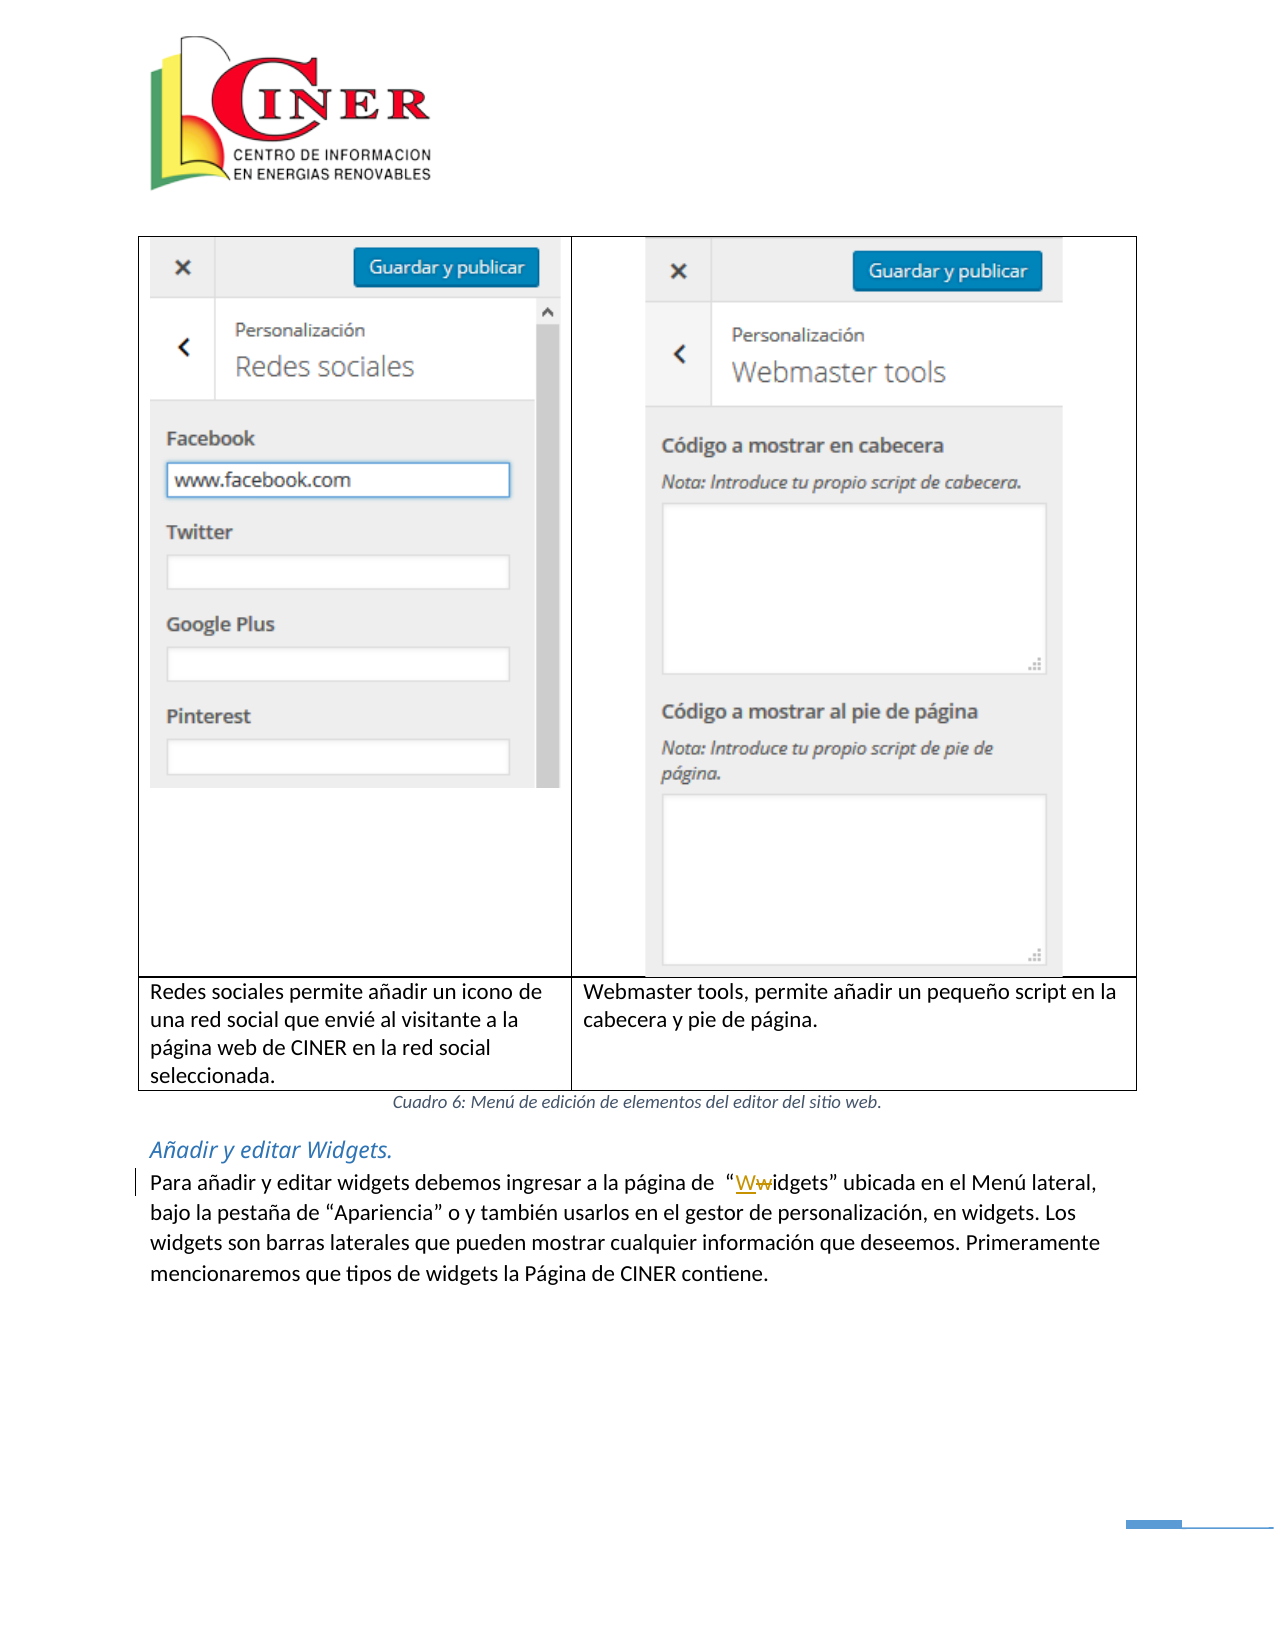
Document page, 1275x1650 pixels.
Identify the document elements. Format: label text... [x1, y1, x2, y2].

subtitle Añadir y editar Widgets. [150, 1134, 1125, 1166]
table_cell [572, 237, 645, 976]
table_cell [1063, 237, 1136, 976]
picture [645, 237, 1063, 977]
table_cell Redes sociales permite añadir un icono de una red social que envié al visitante a la página web de CINER en la red social seleccionada. [139, 978, 571, 1089]
picture [150, 237, 561, 788]
picture [150, 36, 432, 193]
table_cell Webmaster tools, permite añadir un pequeño script en la cabecera y pie de página. [572, 978, 1136, 1089]
text Para añadir y editar widgets debemos ingresar a la página de “idgets” ubicada en el Menú lateral, bajo la pestaña de “Apariencia” o y también usarlos en el gestor de personalización, en widgets. Los widgets son barras laterales que pueden mostrar cualquier información que deseemos. Primeramente mencionaremos que tipos de widgets la Página de CINER contiene. [150, 1168, 1125, 1287]
text Cuadro 6: Menú de edición de elementos del editor del sitio web. [150, 1091, 1125, 1113]
table_cell [139, 237, 571, 976]
